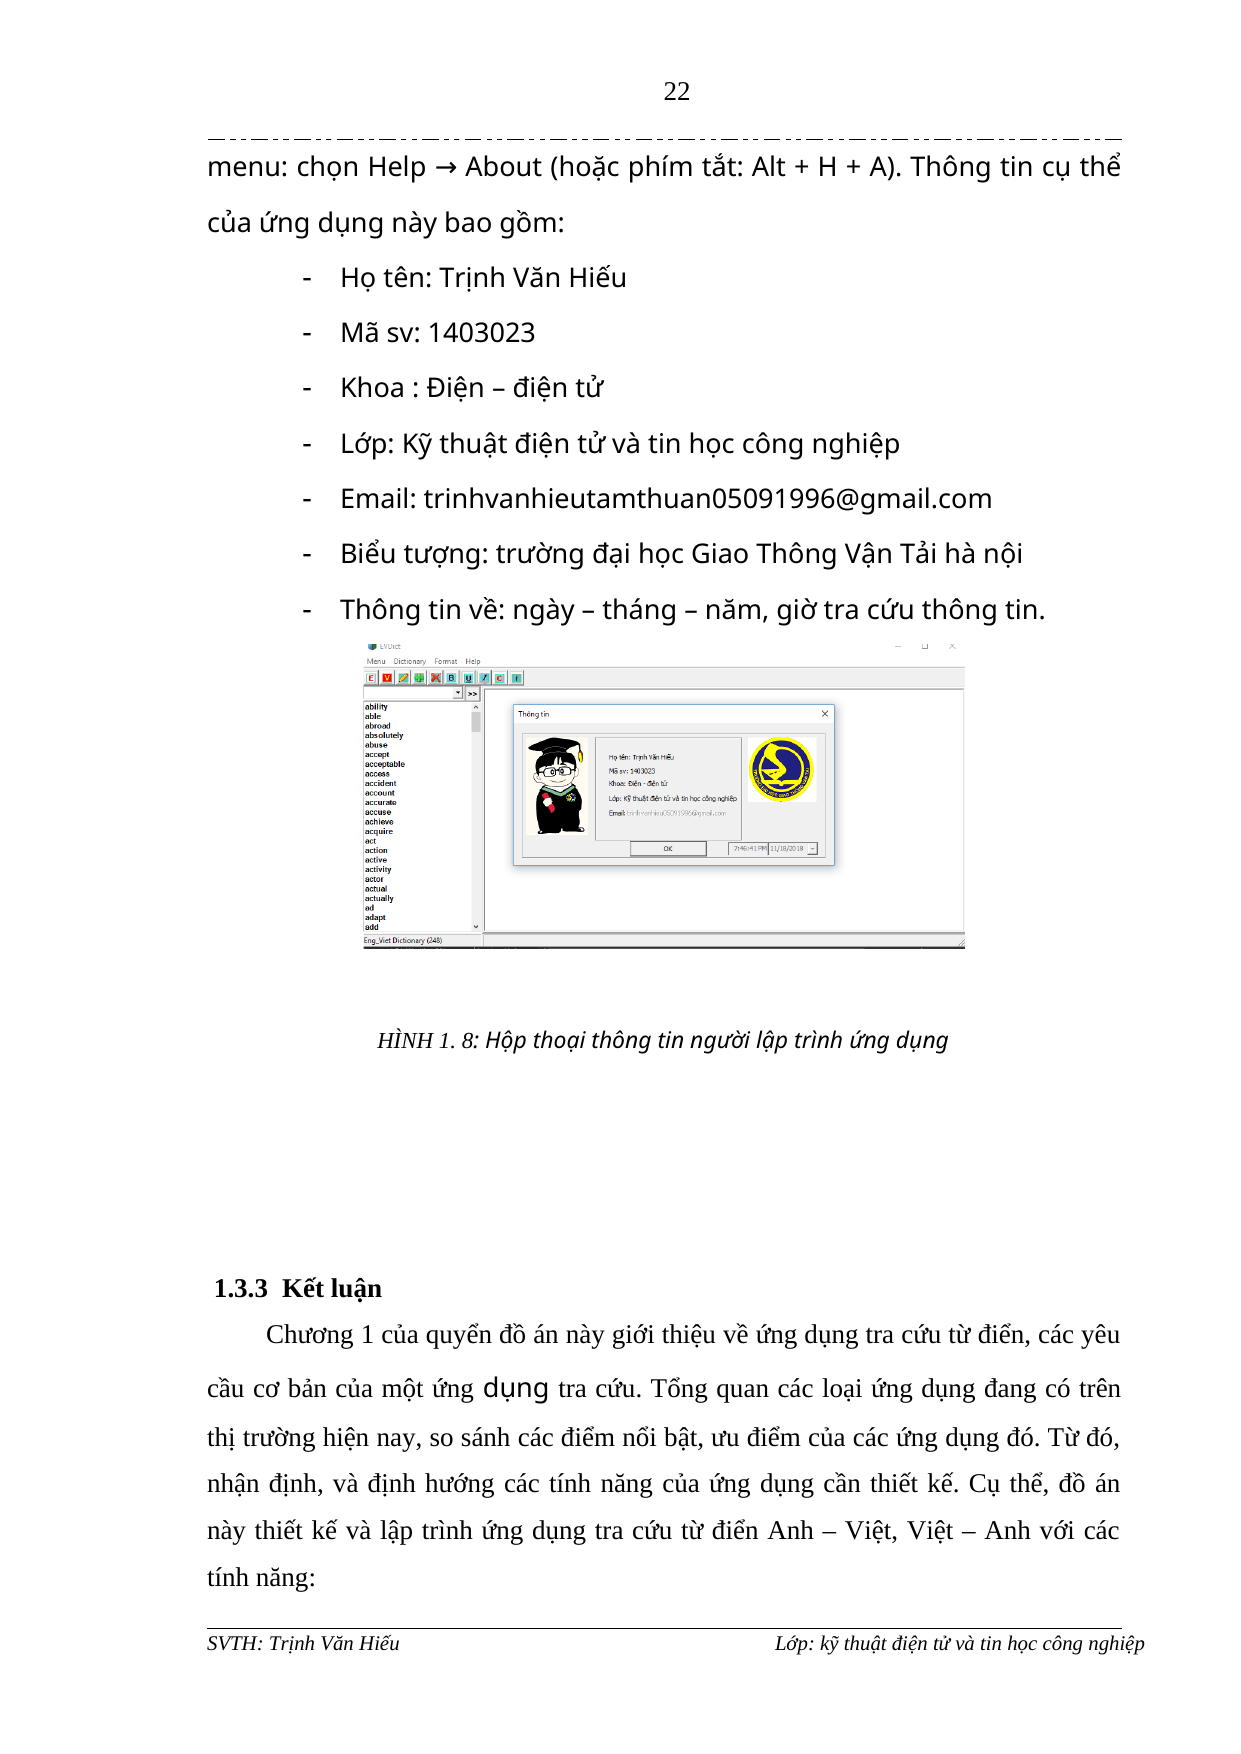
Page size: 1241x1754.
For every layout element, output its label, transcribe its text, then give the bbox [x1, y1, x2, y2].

list Biểu tượng: trường đại học Giao Thông Vận Tải hà nội [302, 535, 1122, 572]
text Chương 1 của quyển đồ án này giới thiệu về ứng dụng tra cứu từ điển, các yêu cầu cơ bản của một ứng dụng tra cứu. Tổng quan các loại ứng dụng đang có trên thị trường hiện nay, so sánh các điểm nổi bật, ưu điểm của các ứng dụng đó. Từ đó, nhận định, và định hướng các tính năng của ứng dụng cần thiết kế. Cụ thể, đồ án này thiết kế và lập trình ứng dụng tra cứu từ điển Anh – Việt, Việt – Anh với các tính năng: [207, 1319, 1122, 1592]
list Khoa : Điện – điện tử [302, 369, 1122, 406]
list Email: trinhvanhieutamthuan05091996@gmail.com [302, 479, 1122, 516]
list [207, 148, 1122, 240]
list Kết luận [214, 1272, 1122, 1303]
list Họ tên: Trịnh Văn Hiếu [302, 258, 1122, 295]
list Lớp: Kỹ thuật điện tử và tin học công nghiệp [302, 424, 1122, 461]
list Mã sv: 1403023 [302, 314, 1122, 351]
text HÌNH 1. 8: Hộp thoại thông tin người lập trình ứng dụng [207, 1024, 1122, 1056]
picture [363, 644, 965, 949]
list Thông tin về: ngày – tháng – năm, giờ tra cứu thông tin. [302, 590, 1122, 627]
